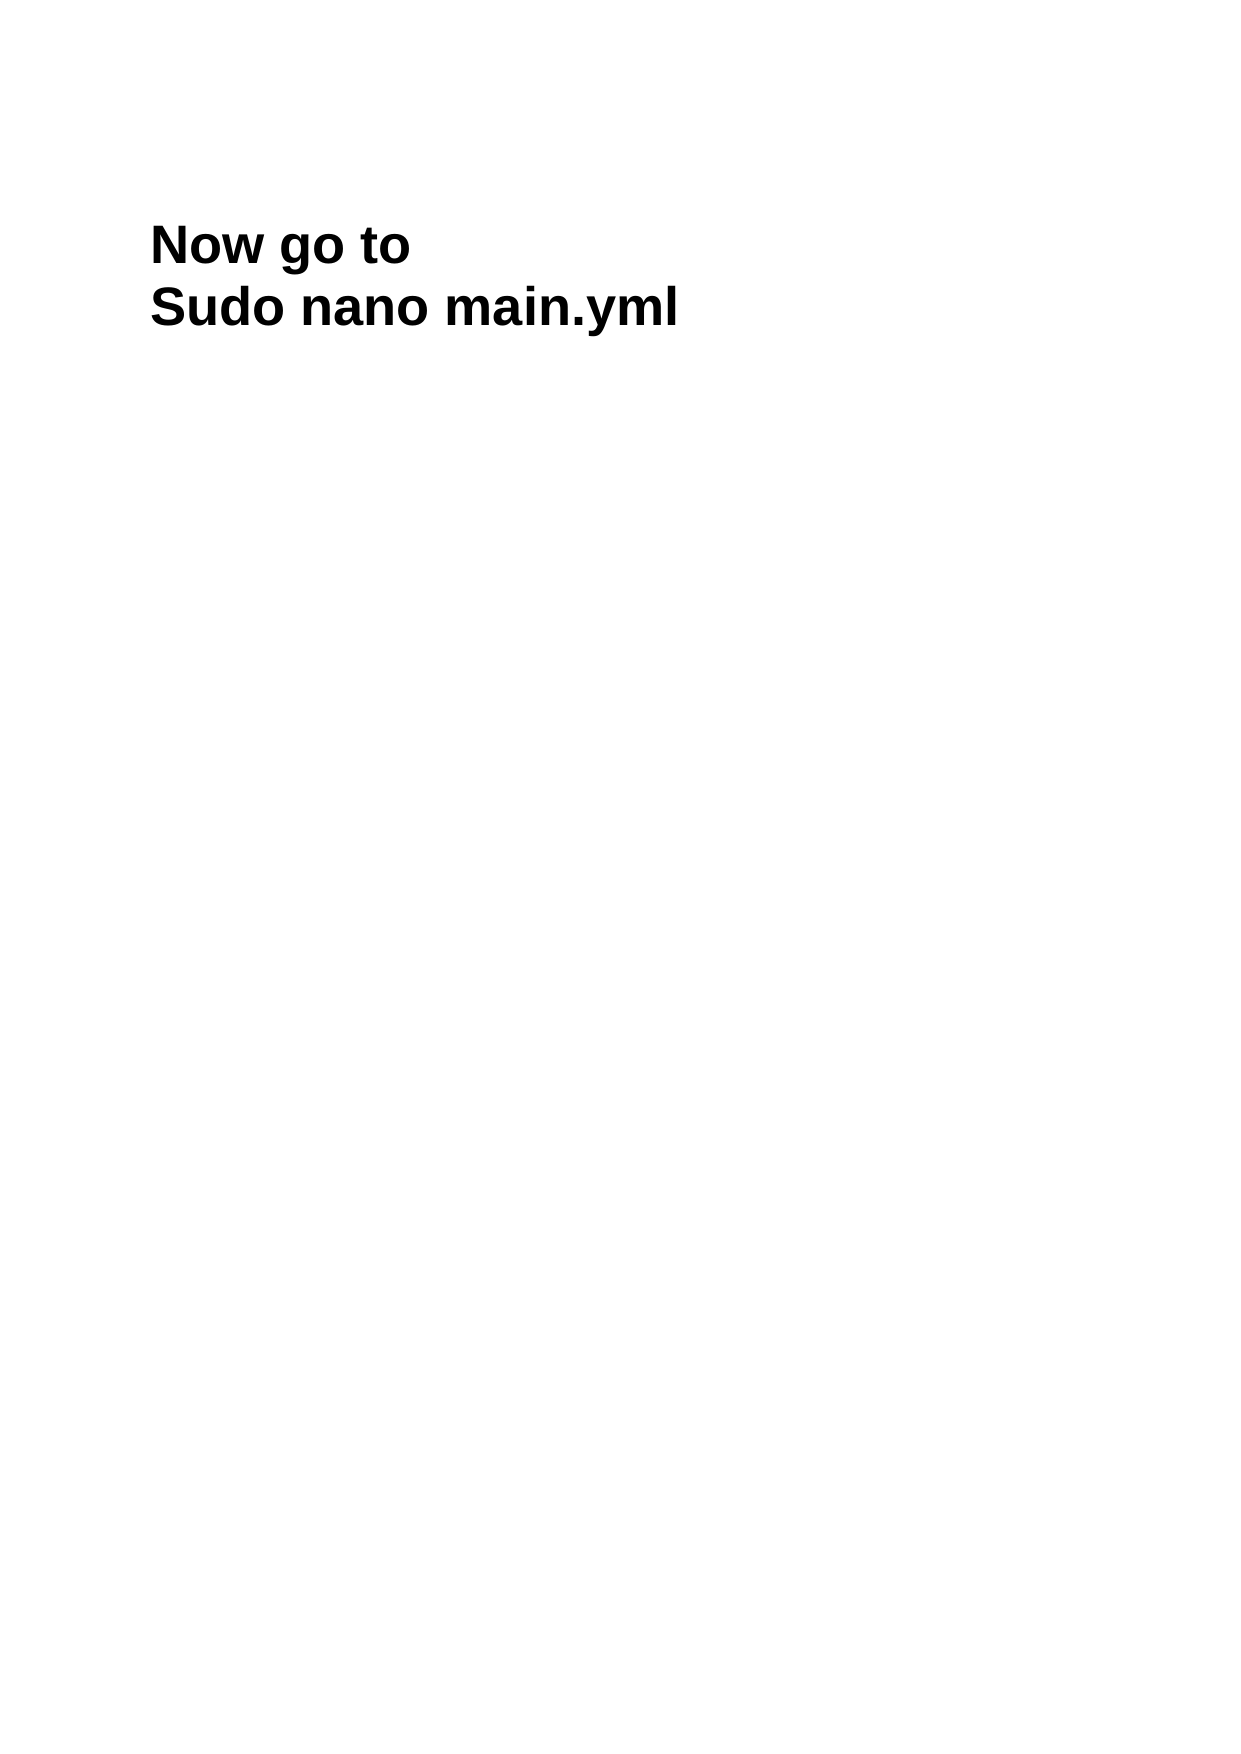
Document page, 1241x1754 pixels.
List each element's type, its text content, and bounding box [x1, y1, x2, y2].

text Sudo nano main.yml [150, 274, 1090, 337]
text Now go to [150, 212, 1090, 274]
